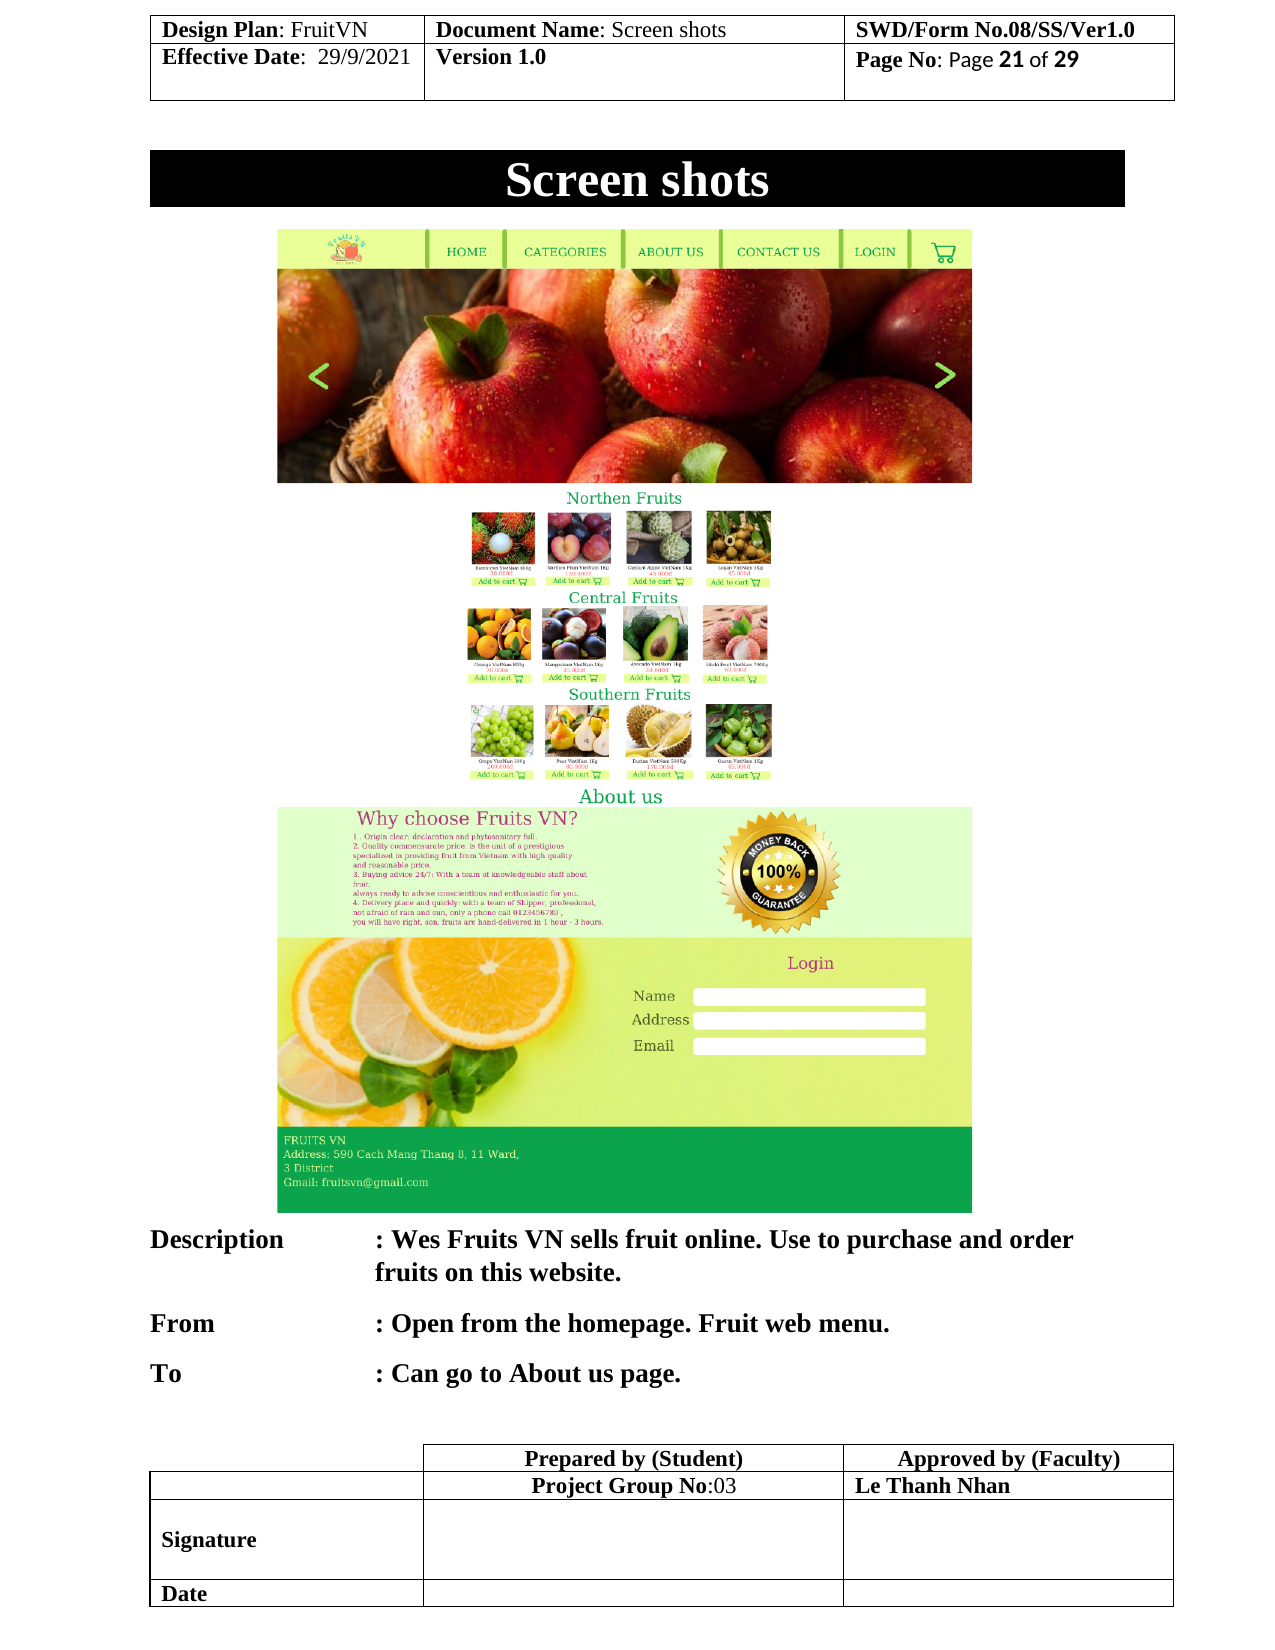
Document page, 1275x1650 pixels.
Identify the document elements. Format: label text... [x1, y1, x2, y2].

text To : Can go to About us page. [150, 1357, 1125, 1388]
text Description : Wes Fruits VN sells fruit online. Use to purchase and order fruits on this website. [150, 1223, 1125, 1288]
picture [277, 229, 973, 1213]
text From : Open from the homepage. Fruit web menu. [150, 1307, 1125, 1338]
text Screen shots [150, 150, 1125, 207]
